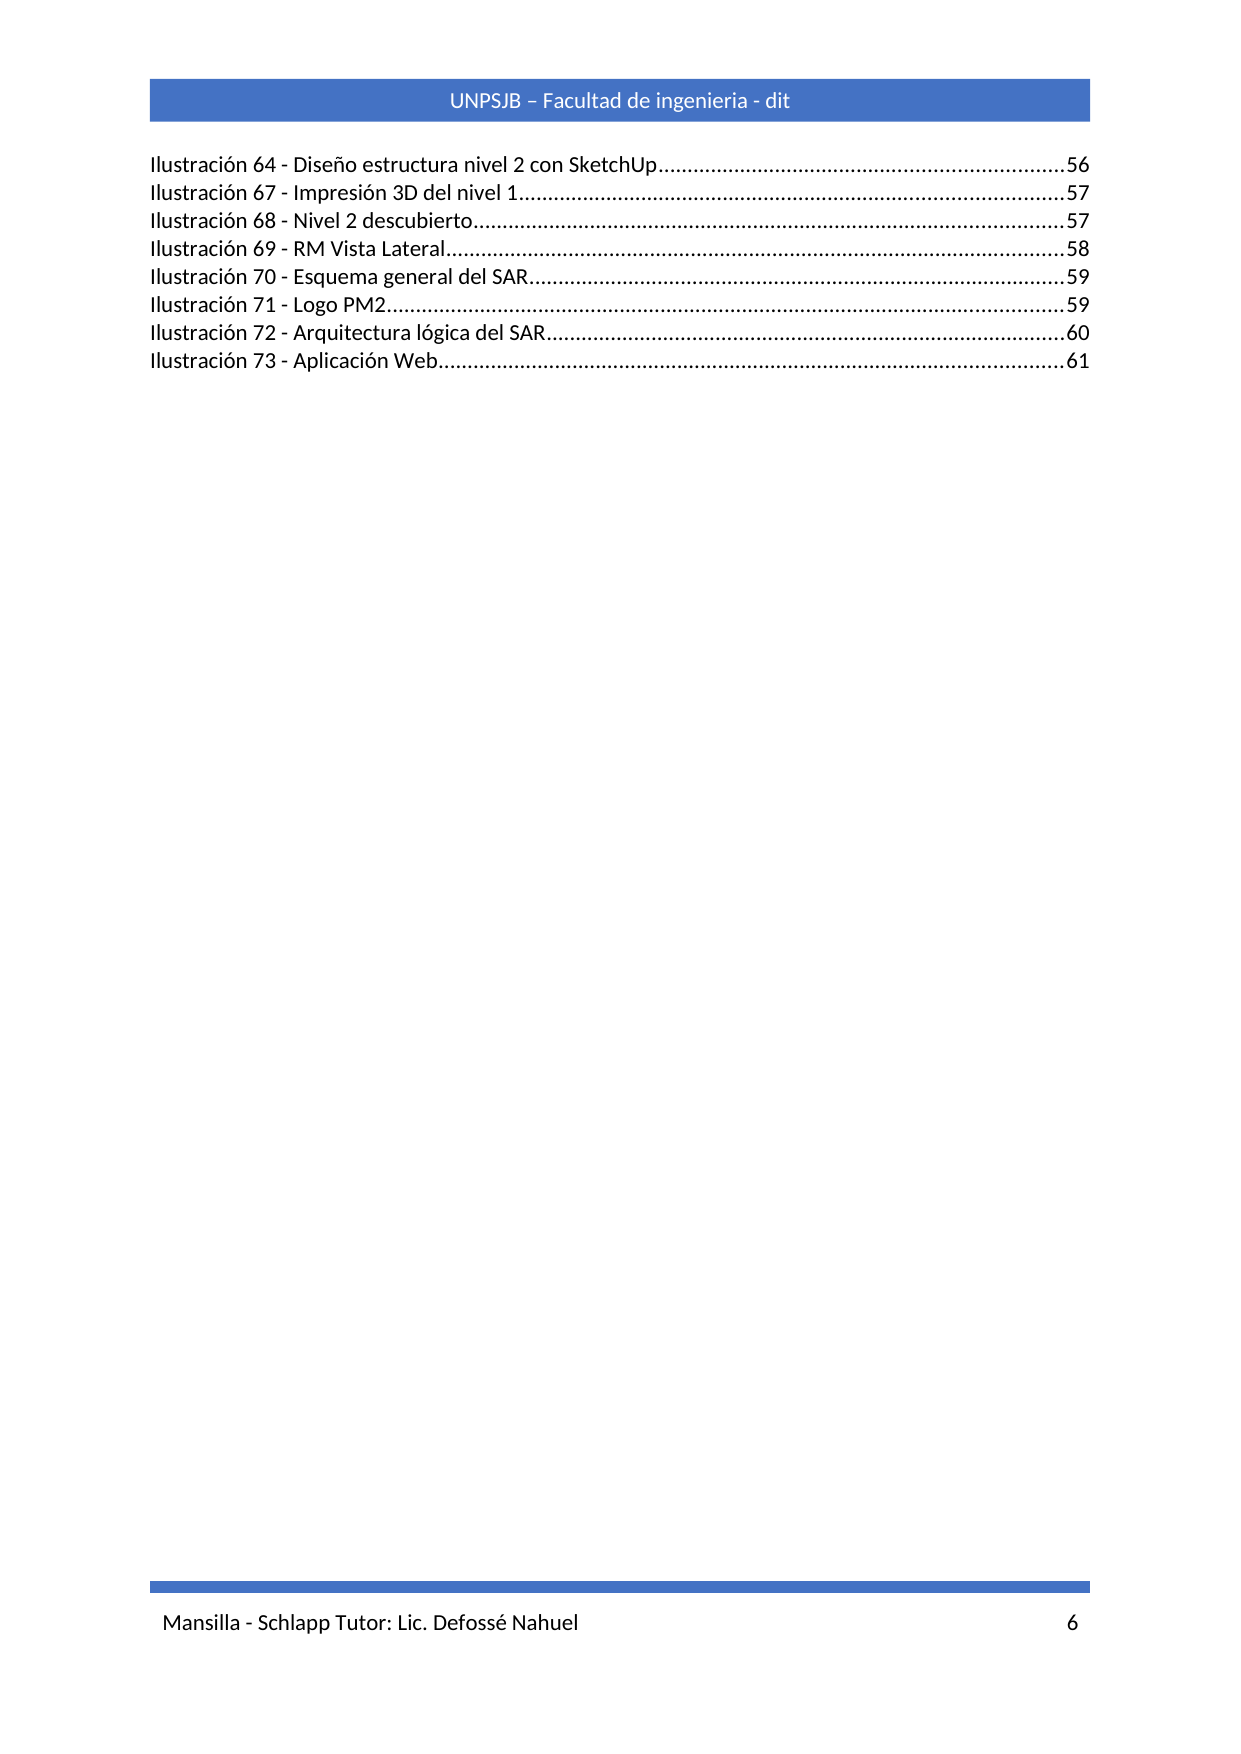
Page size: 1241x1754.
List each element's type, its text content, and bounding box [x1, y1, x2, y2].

text Ilustración 68 - Nivel 2 descubierto 57 [150, 206, 1090, 234]
text Ilustración 64 - Diseño estructura nivel 2 con SketchUp 56 [150, 150, 1090, 178]
text Ilustración 70 - Esquema general del SAR 59 [150, 262, 1090, 290]
text Ilustración 71 - Logo PM2 59 [150, 290, 1090, 318]
text Ilustración 72 - Arquitectura lógica del SAR 60 [150, 318, 1090, 346]
text Ilustración 69 - RM Vista Lateral 58 [150, 234, 1090, 262]
text Ilustración 67 - Impresión 3D del nivel 1 57 [150, 178, 1090, 206]
text Ilustración 73 - Aplicación Web 61 [150, 346, 1090, 374]
